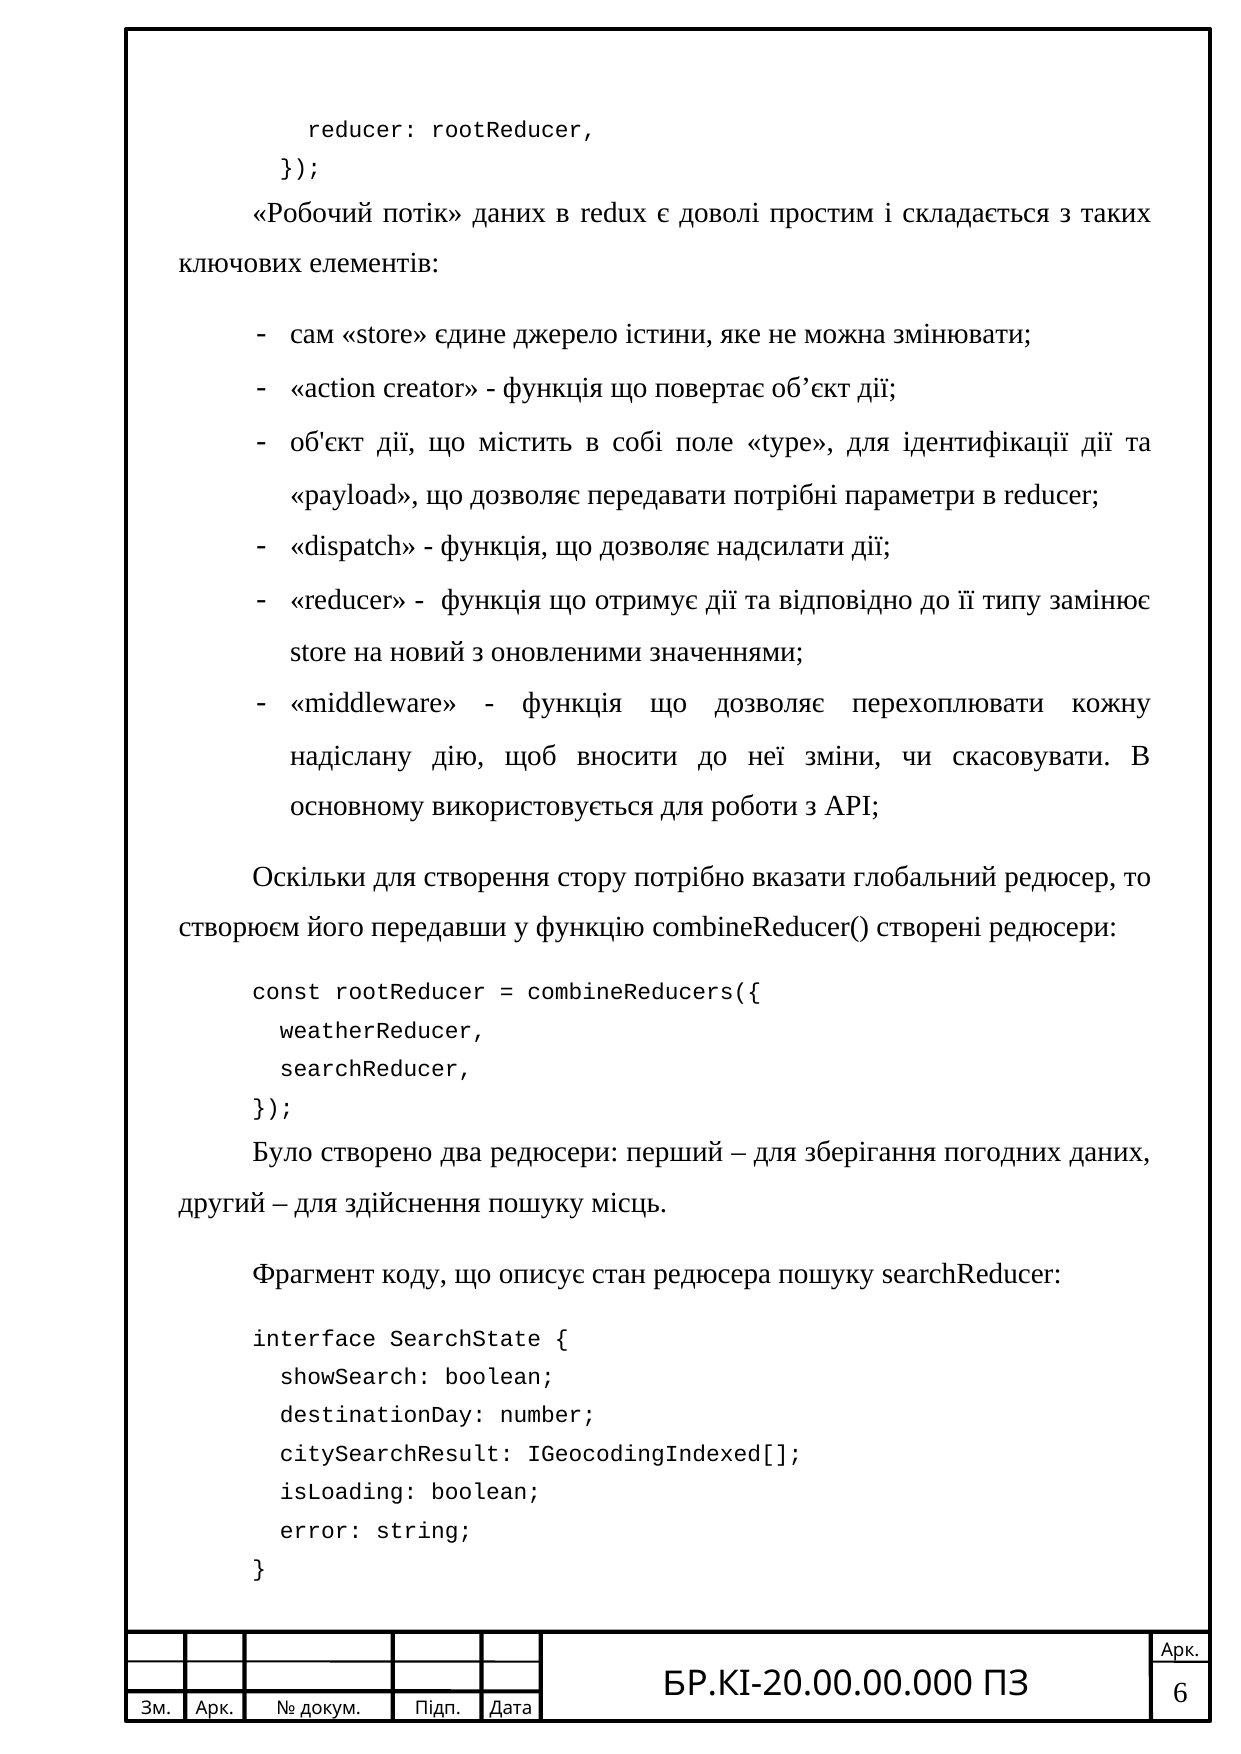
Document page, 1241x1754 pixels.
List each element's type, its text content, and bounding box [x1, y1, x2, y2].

text }); [178, 1096, 1152, 1122]
text destinationDay: number; [178, 1404, 1152, 1430]
text citySearchResult: IGeocodingIndexed[]; [178, 1442, 1152, 1468]
text }); [178, 157, 1152, 182]
text reducer: rootReducer, [178, 118, 1152, 144]
text } [178, 1558, 1152, 1583]
list «action creator» - функція що повертає об’єкт дії; [252, 371, 1152, 407]
list «dispatch» - функція, що дозволяє надсилати дії; [252, 528, 1152, 564]
text Було створено два редюсери: перший – для зберігання погодних даних, другий – для здійснення пошуку місць. [178, 1134, 1152, 1218]
text Фрагмент коду, що описує стан редюсера пошуку searchReducer: [178, 1256, 1152, 1289]
text showSearch: boolean; [178, 1365, 1152, 1391]
text interface SearchState { [178, 1327, 1152, 1353]
text weatherReducer, [178, 1019, 1152, 1045]
list «middleware» - функція що дозволяє перехоплювати кожну надіслану дію, щоб вносити до неї зміни, чи скасовувати. В основному використовується для роботи з API; [252, 685, 1152, 822]
text error: string; [178, 1519, 1152, 1545]
text const rootReducer = combineReducers({ [178, 981, 1152, 1007]
text Оскільки для створення стору потрібно вказати глобальний редюсер, то створюєм його передавши у функцію combineReducer() створені редюсери: [178, 859, 1152, 943]
text «Робочий потік» даних в redux є доволі простим і складається з таких ключових елементів: [178, 195, 1152, 279]
text searchReducer, [178, 1057, 1152, 1083]
list «reducer» - функція що отримує дії та відповідно до її типу замінює store на новий з оновленими значеннями; [252, 582, 1152, 668]
list об'єкт дії, що містить в собі поле «type», для ідентифікації дії та «payload», що дозволяє передавати потрібні параметри в reducer; [252, 424, 1152, 511]
list сам «store» єдине джерело істини, яке не можна змінювати; [252, 316, 1152, 352]
text isLoading: boolean; [178, 1481, 1152, 1507]
